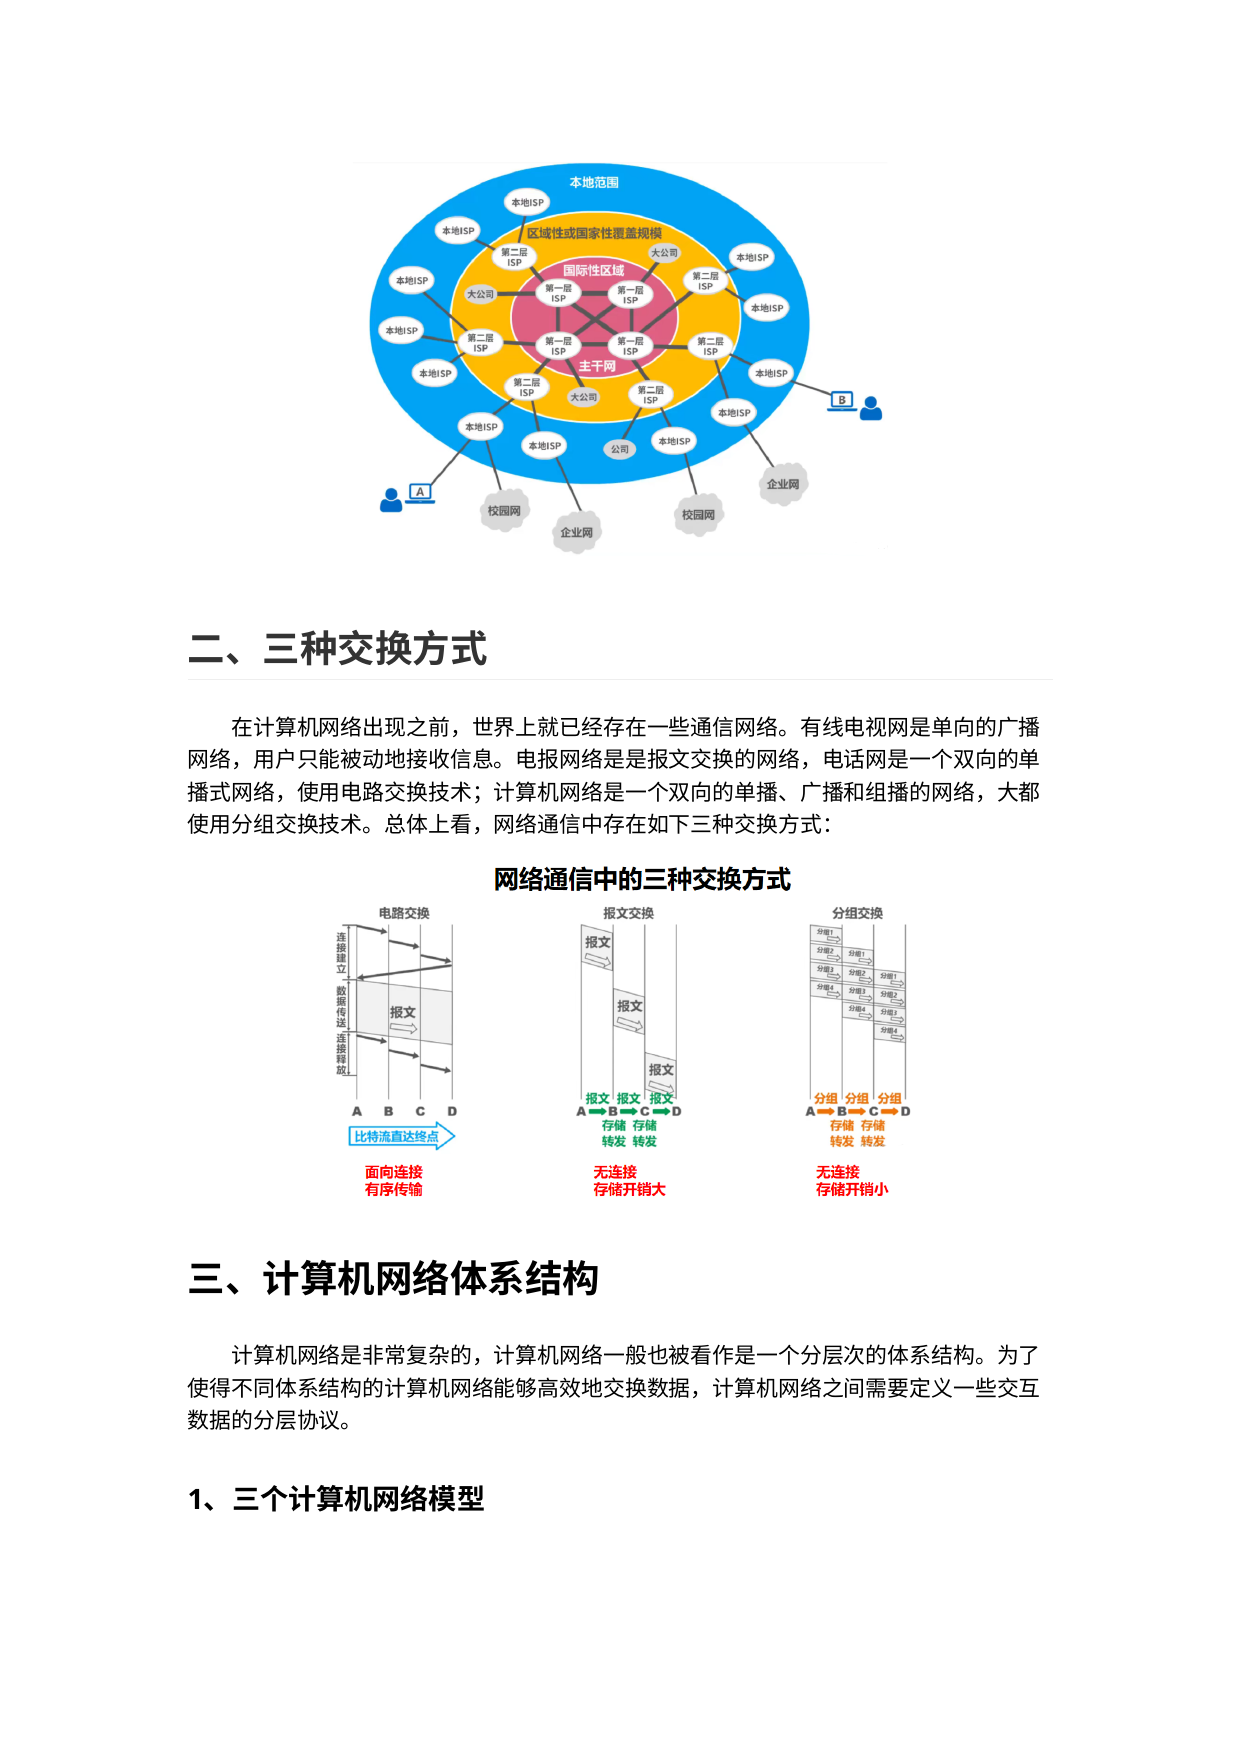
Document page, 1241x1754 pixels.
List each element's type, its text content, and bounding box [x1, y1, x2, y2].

picture [320, 856, 920, 1215]
picture [352, 162, 888, 557]
text 计算机网络是非常复杂的，计算机网络一般也被看作是一个分层次的体系结构。为了使得不同体系结构的计算机网络能够高效地交换数据，计算机网络之间需要定义一些交互数据的分层协议。 [187, 1338, 1053, 1435]
text 在计算机网络出现之前，世界上就已经存在一些通信网络。有线电视网是单向的广播网络，用户只能被动地接收信息。电报网络是是报文交换的网络，电话网是一个双向的单播式网络，使用电路交换技术；计算机网络是一个双向的单播、广播和组播的网络，大都使用分组交换技术。总体上看，网络通信中存在如下三种交换方式： [187, 709, 1053, 839]
subtitle 1、三个计算机网络模型 [187, 1464, 1053, 1529]
subtitle 三、计算机网络体系结构 [187, 1243, 1053, 1308]
subtitle 二、三种交换方式 [187, 614, 1053, 680]
